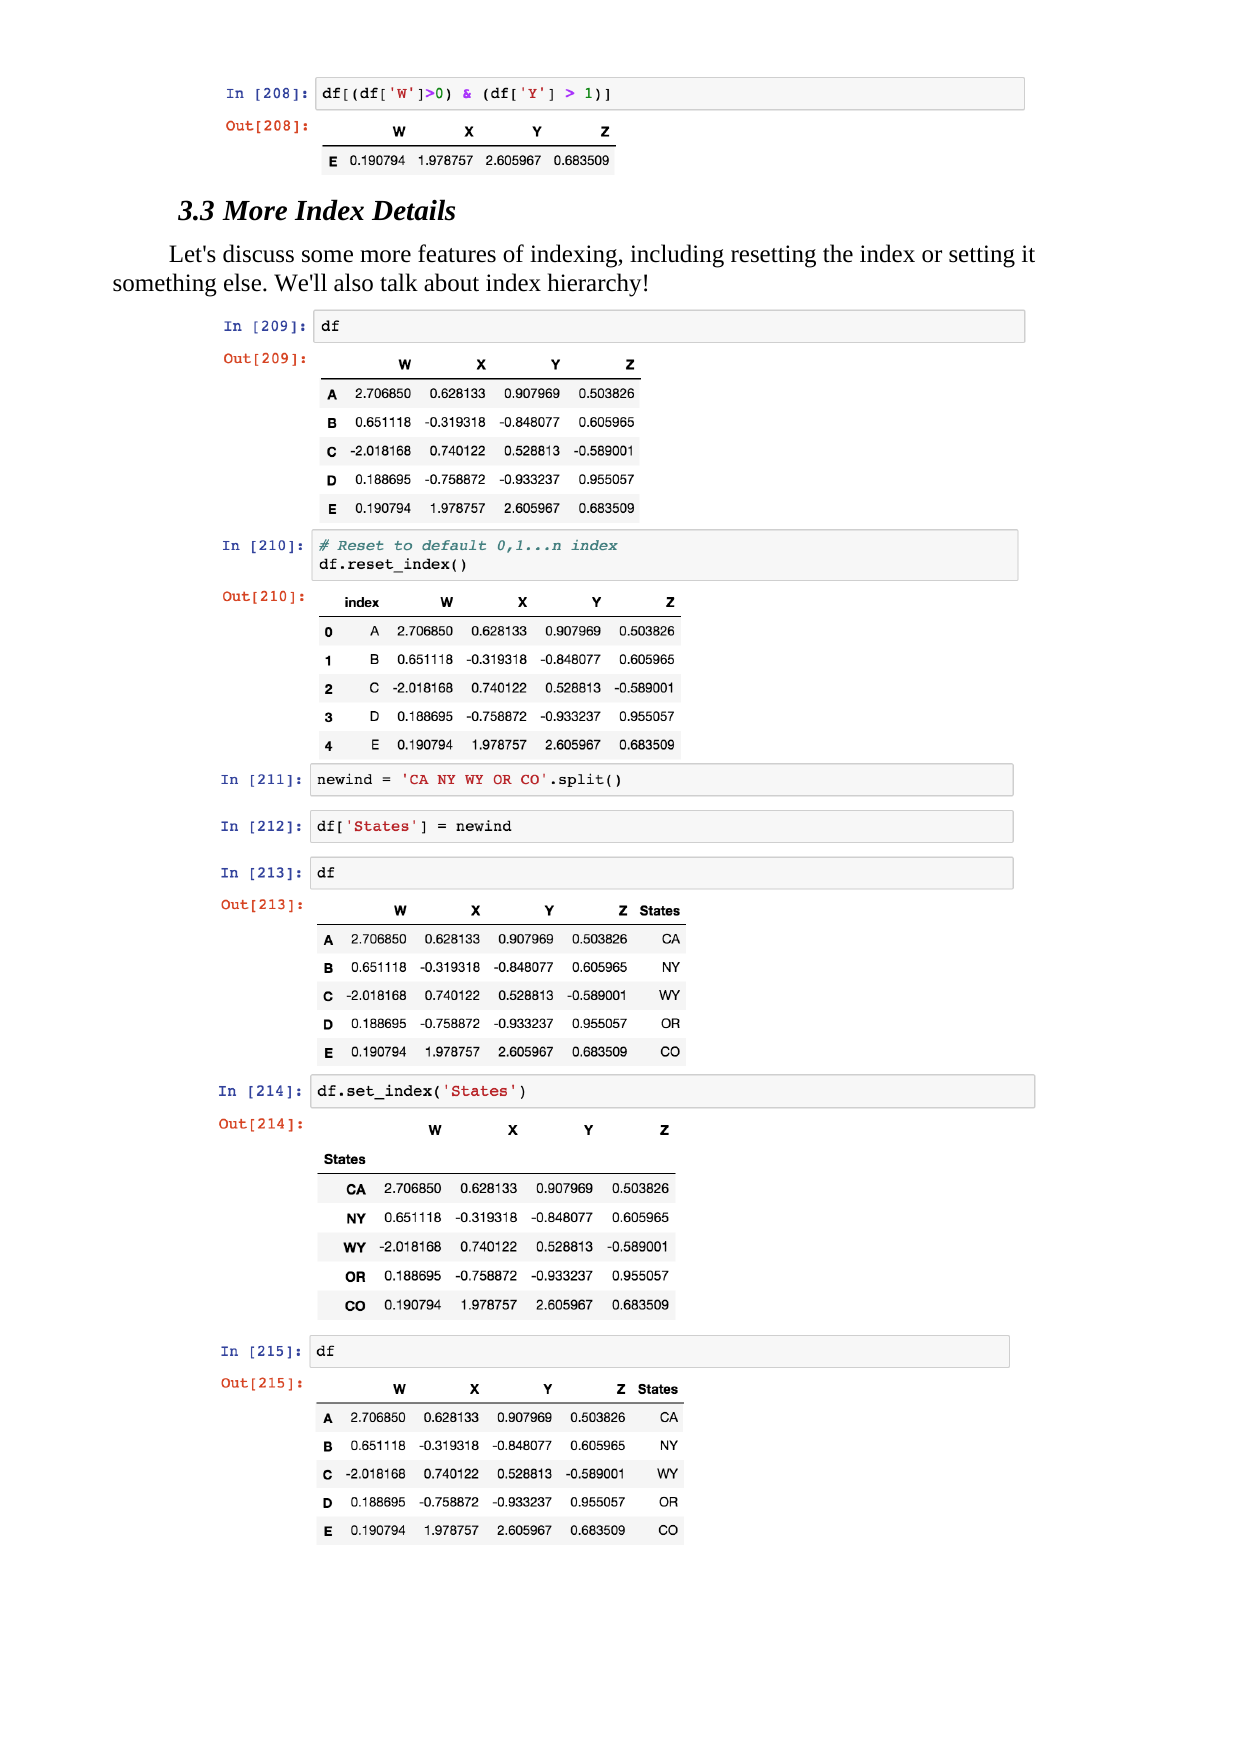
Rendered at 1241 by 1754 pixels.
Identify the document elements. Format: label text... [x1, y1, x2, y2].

picture [215, 309, 1039, 1553]
list More Index Details [178, 193, 1090, 227]
text Let's discuss some more features of indexing, including resetting the index or setting it something else. We'll also talk about index hierarchy! [112, 239, 1090, 297]
picture [222, 73, 1037, 181]
